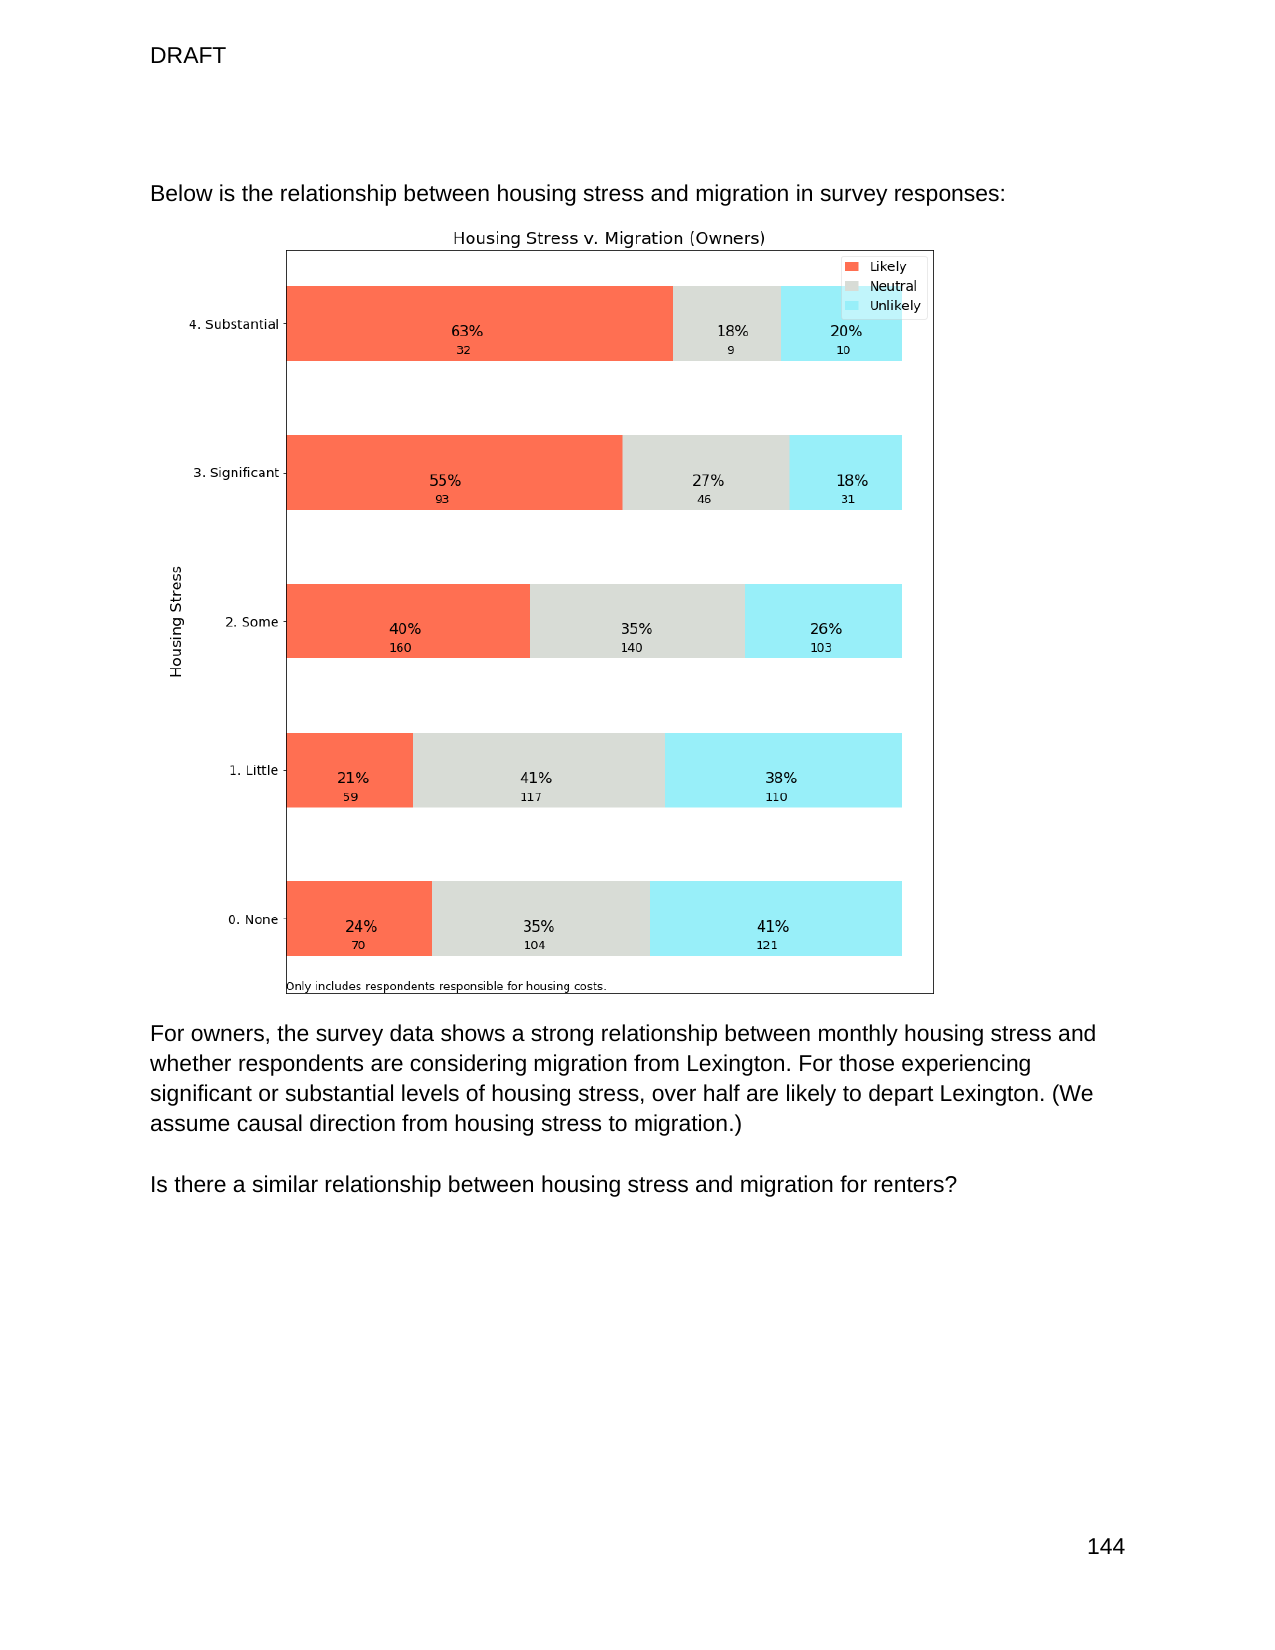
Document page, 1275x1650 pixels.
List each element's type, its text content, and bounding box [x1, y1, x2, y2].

text Is there a similar relationship between housing stress and migration for renters? [150, 1171, 1125, 1197]
text For owners, the survey data shows a strong relationship between monthly housing stress and whether respondents are considering migration from Lexington. For those experiencing significant or substantial levels of housing stress, over half are likely to depart Lexington. (We assume causal direction from housing stress to migration.) [150, 1020, 1125, 1137]
text Below is the relationship between housing stress and migration in survey responses: [150, 180, 1125, 207]
picture [150, 210, 956, 1016]
